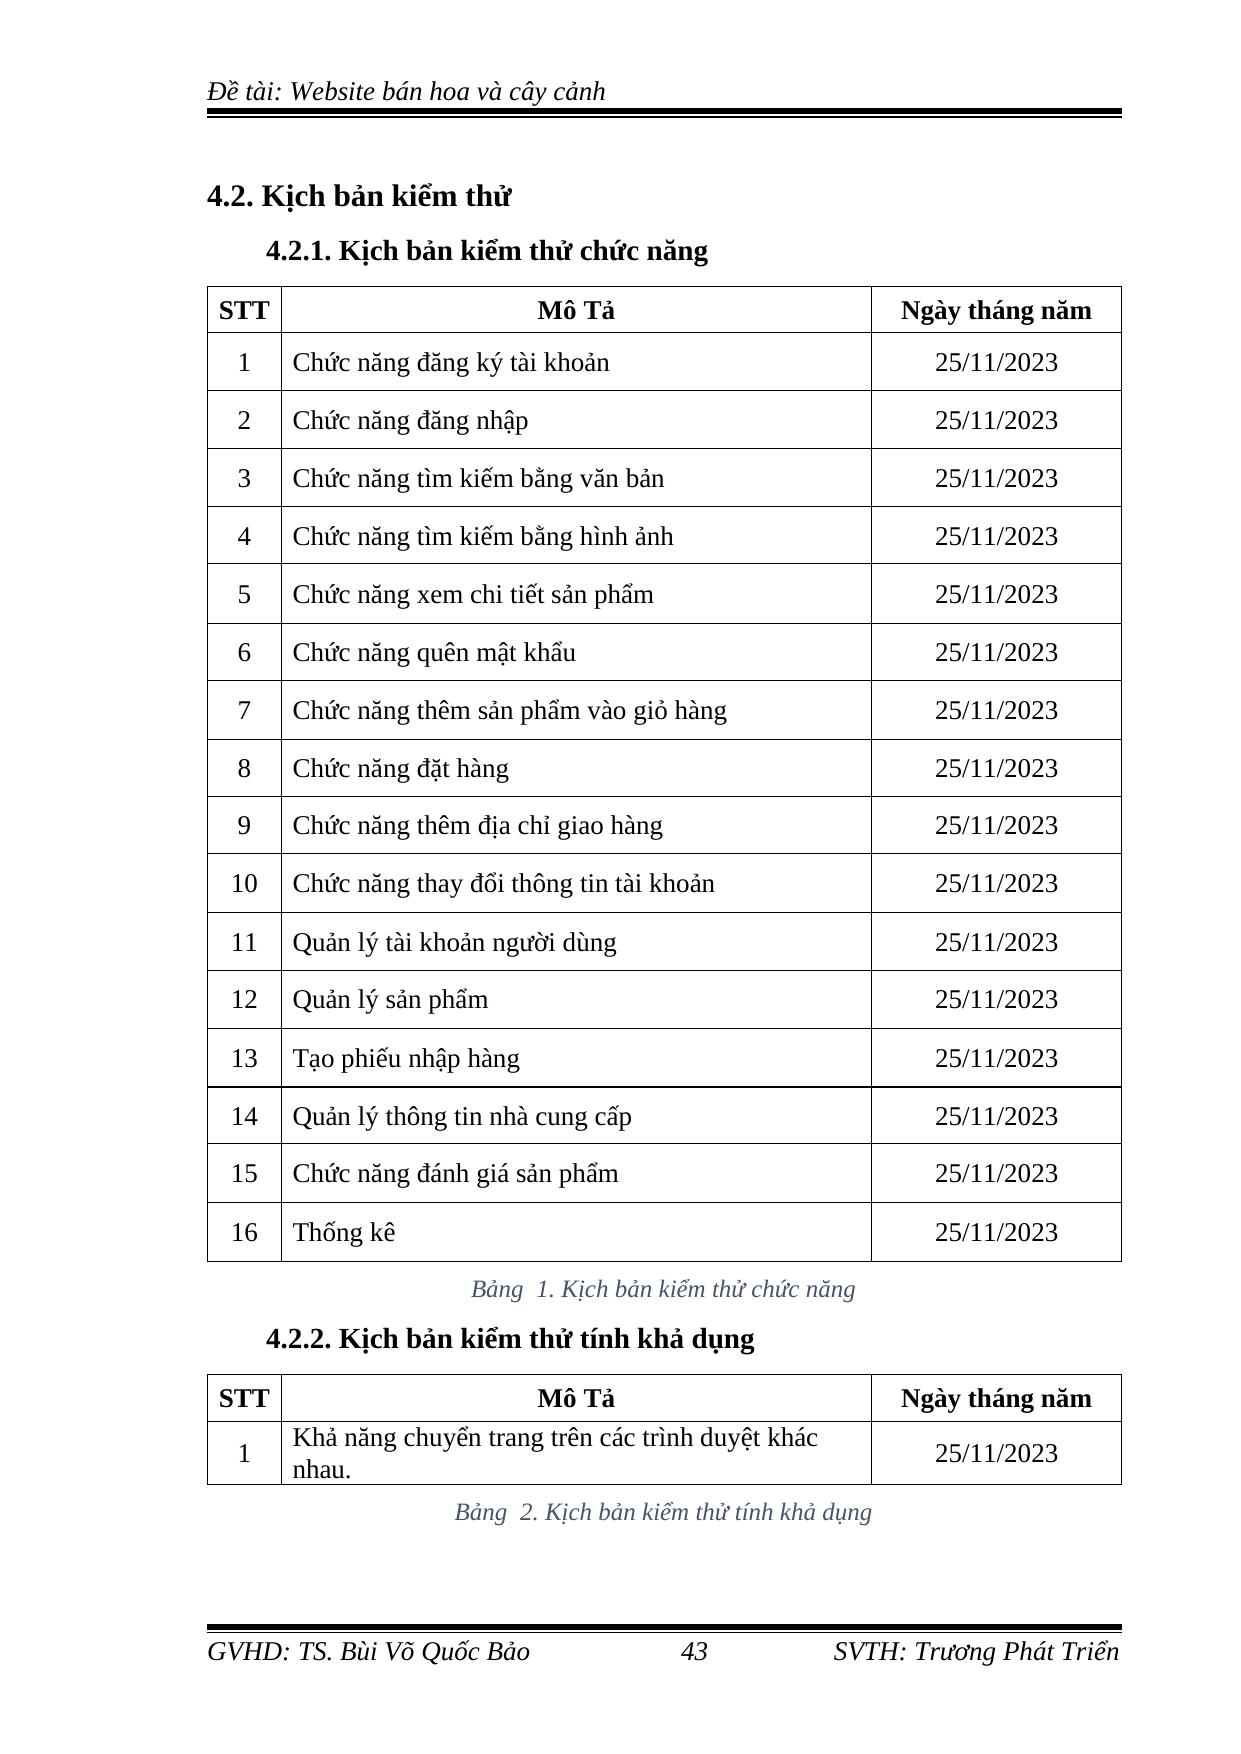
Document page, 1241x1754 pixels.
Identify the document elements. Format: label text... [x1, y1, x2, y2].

table_cell Chức năng quên mật khẩu [282, 624, 871, 680]
table_cell 15 [208, 1144, 281, 1202]
table_cell Tạo phiếu nhập hàng [282, 1029, 871, 1086]
table_cell 25/11/2023 [872, 740, 1121, 796]
table_cell 1 [208, 333, 281, 390]
table_cell Chức năng đăng nhập [282, 391, 871, 448]
table_cell 25/11/2023 [872, 507, 1121, 563]
table_cell Chức năng thêm sản phẩm vào giỏ hàng [282, 681, 871, 738]
table_cell Khả năng chuyển trang trên các trình duyệt khác nhau. [282, 1422, 871, 1484]
table_header Ngày tháng năm [872, 1375, 1121, 1421]
table_cell Chức năng đặt hàng [282, 740, 871, 796]
table_cell Quản lý sản phẩm [282, 971, 871, 1027]
table_cell Chức năng đánh giá sản phẩm [282, 1144, 871, 1202]
table_cell 25/11/2023 [872, 1088, 1121, 1143]
table_cell 25/11/2023 [872, 333, 1121, 390]
table_cell 25/11/2023 [872, 971, 1121, 1027]
table_header STT [208, 287, 281, 332]
table_header Mô Tả [282, 1375, 871, 1421]
table_cell Chức năng xem chi tiết sản phẩm [282, 564, 871, 623]
table_cell 4 [208, 507, 281, 563]
table_cell 25/11/2023 [872, 797, 1121, 853]
table_cell Chức năng thêm địa chỉ giao hàng [282, 797, 871, 853]
table_header Mô Tả [282, 287, 871, 332]
table_cell 11 [208, 913, 281, 969]
text Bảng 1. Kịch bản kiểm thử chức năng [207, 1274, 1122, 1303]
table_cell 12 [208, 971, 281, 1027]
table_cell 25/11/2023 [872, 391, 1121, 448]
table_cell 25/11/2023 [872, 913, 1121, 969]
table_cell 5 [208, 564, 281, 623]
table_cell 1 [208, 1422, 281, 1484]
table_cell Quản lý thông tin nhà cung cấp [282, 1088, 871, 1143]
table_cell Thống kê [282, 1203, 871, 1261]
table_cell 25/11/2023 [872, 624, 1121, 680]
table_cell 25/11/2023 [872, 1029, 1121, 1086]
table_cell 13 [208, 1029, 281, 1086]
table_cell 25/11/2023 [872, 1144, 1121, 1202]
table_cell 25/11/2023 [872, 681, 1121, 738]
table_header Ngày tháng năm [872, 287, 1121, 332]
text Kịch bản kiểm thử chức năng [207, 233, 1122, 266]
table_cell 14 [208, 1088, 281, 1143]
table_cell Chức năng thay đổi thông tin tài khoản [282, 854, 871, 912]
table_cell 25/11/2023 [872, 449, 1121, 506]
table_cell 8 [208, 740, 281, 796]
text Kịch bản kiểm thử [207, 177, 1122, 213]
table_cell 2 [208, 391, 281, 448]
table_cell 25/11/2023 [872, 854, 1121, 912]
text Kịch bản kiểm thử tính khả dụng [207, 1321, 1122, 1355]
table_cell 7 [208, 681, 281, 738]
table_cell 9 [208, 797, 281, 853]
table_cell 6 [208, 624, 281, 680]
table_cell 16 [208, 1203, 281, 1261]
table_cell 25/11/2023 [872, 1203, 1121, 1261]
table_cell Chức năng tìm kiếm bằng hình ảnh [282, 507, 871, 563]
table_header STT [208, 1375, 281, 1421]
table_cell Quản lý tài khoản người dùng [282, 913, 871, 969]
table_cell 25/11/2023 [872, 1422, 1121, 1484]
table_cell 25/11/2023 [872, 564, 1121, 623]
table_cell 10 [208, 854, 281, 912]
table_cell 3 [208, 449, 281, 506]
text Bảng 2. Kịch bản kiểm thử tính khả dụng [207, 1497, 1122, 1526]
table_cell Chức năng tìm kiếm bằng văn bản [282, 449, 871, 506]
table_cell Chức năng đăng ký tài khoản [282, 333, 871, 390]
